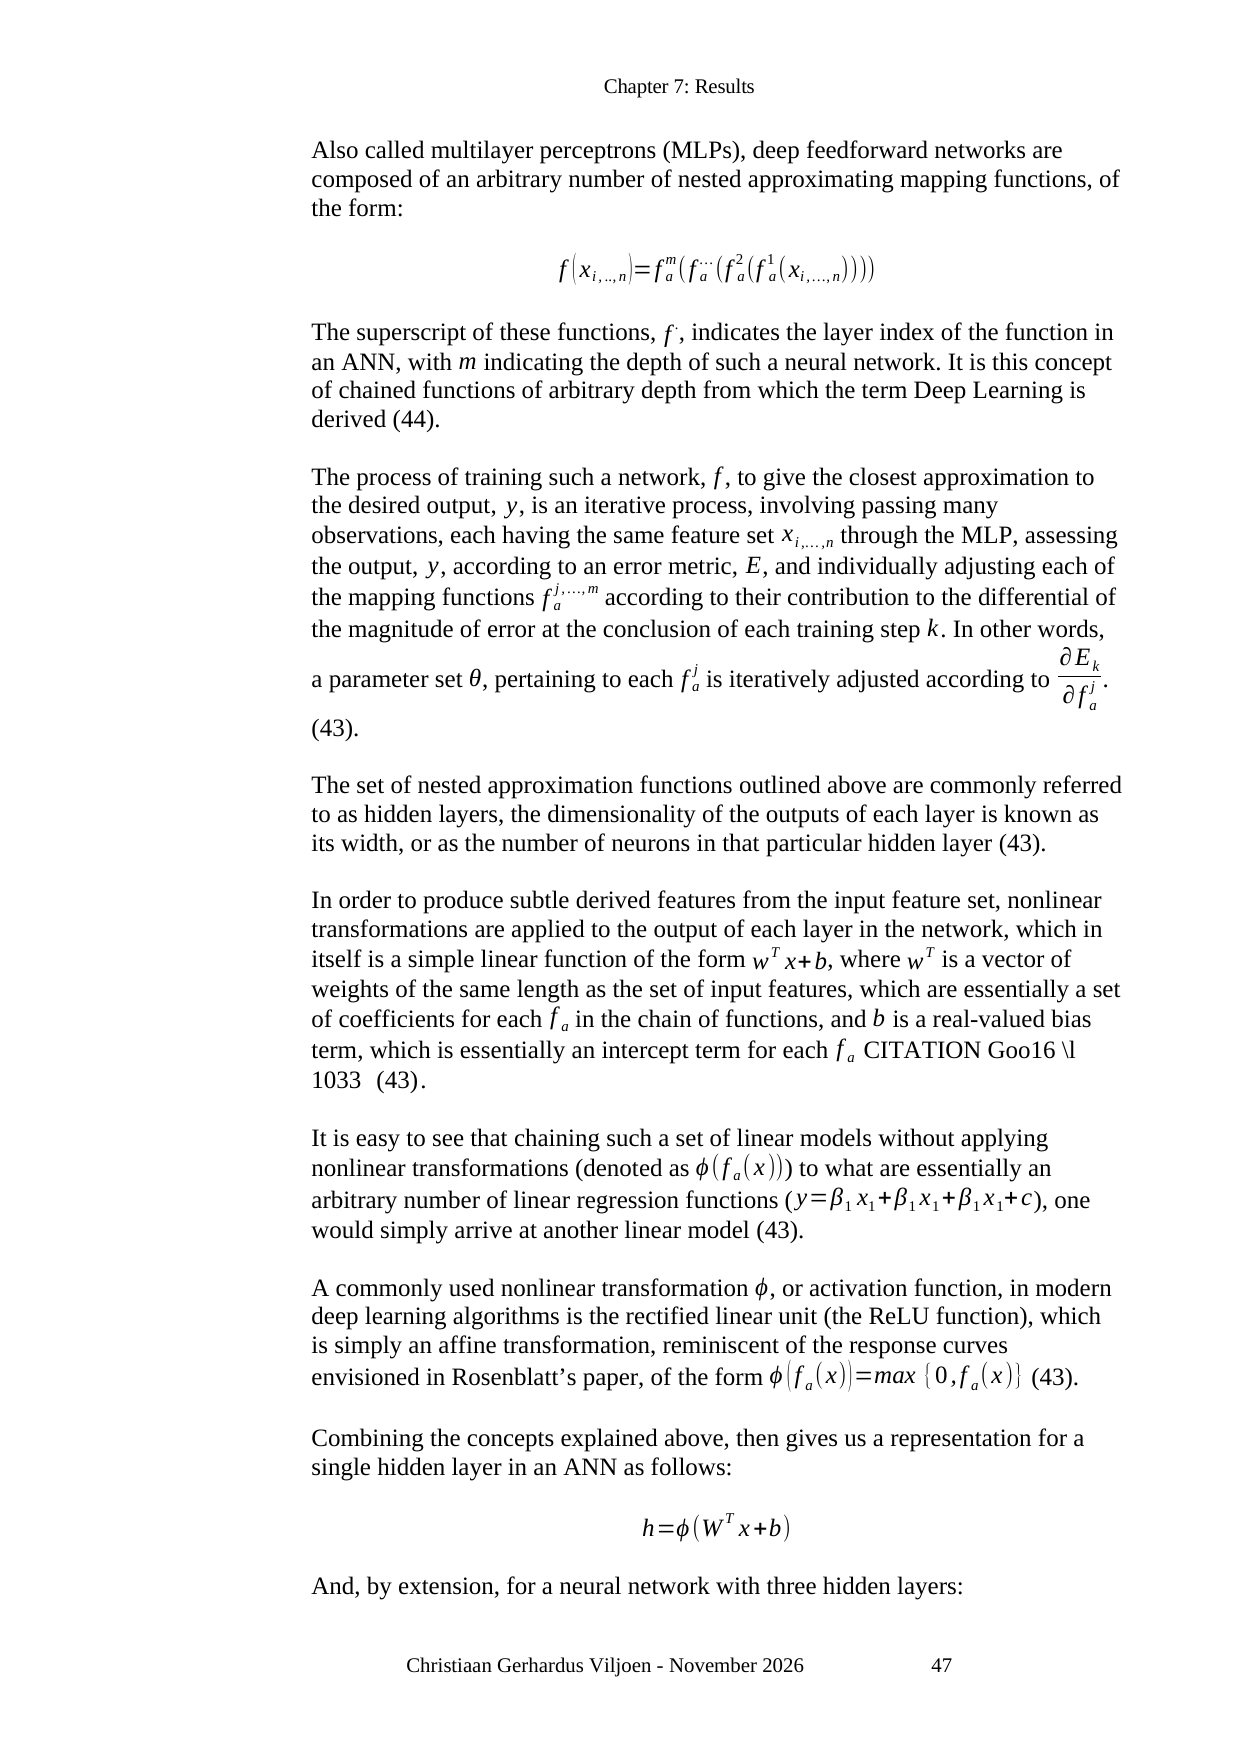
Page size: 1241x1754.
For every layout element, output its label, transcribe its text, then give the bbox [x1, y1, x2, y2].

text The superscript of these functions, , indicates the layer index of the function in an ANN, with indicating the depth of such a neural network. It is this concept of chained functions of arbitrary depth from which the term Deep Learning is derived . [311, 316, 1122, 433]
text The set of nested approximation functions outlined above are commonly referred to as hidden layers, the dimensionality of the outputs of each layer is known as its width, or as the number of neurons in that particular hidden layer. [311, 771, 1122, 857]
text In order to produce subtle derived features from the input feature set, nonlinear transformations are applied to the output of each layer in the network, which in itself is a simple linear function of the form , where is a vector of weights of the same length as the set of input features, which are essentially a set of coefficients for each in the chain of functions, and is a real-valued bias term, which is essentially an intercept term for each . [311, 886, 1122, 1094]
text Combining the concepts explained above, then gives us a representation for a single hidden layer in an ANN as follows: [311, 1423, 1122, 1481]
text Also called multilayer perceptrons (MLPs), deep feedforward networks are composed of an arbitrary number of nested approximating mapping functions, of the form: [311, 135, 1122, 222]
text The process of training such a network, , to give the closest approximation to the desired output, , is an iterative process, involving passing many observations, each having the same feature set through the MLP, assessing the output, , according to an error metric, , and individually adjusting each of the mapping functions according to their contribution to the differential of the magnitude of error at the conclusion of each training step . In other words, a parameter set , pertaining to each is iteratively adjusted according to .. [311, 462, 1122, 742]
text And, by extension, for a neural network with three hidden layers: [311, 1571, 1122, 1600]
text It is easy to see that chaining such a set of linear models without applying nonlinear transformations (denoted as ) to what are essentially an arbitrary number of linear regression functions (), one would simply arrive at another linear model . [311, 1123, 1122, 1244]
text A commonly used nonlinear transformation , or activation function, in modern deep learning algorithms is the rectified linear unit (the ReLU function), which is simply an affine transformation, reminiscent of the response curves envisioned in Rosenblatt’s paper, of the form . [311, 1273, 1122, 1394]
